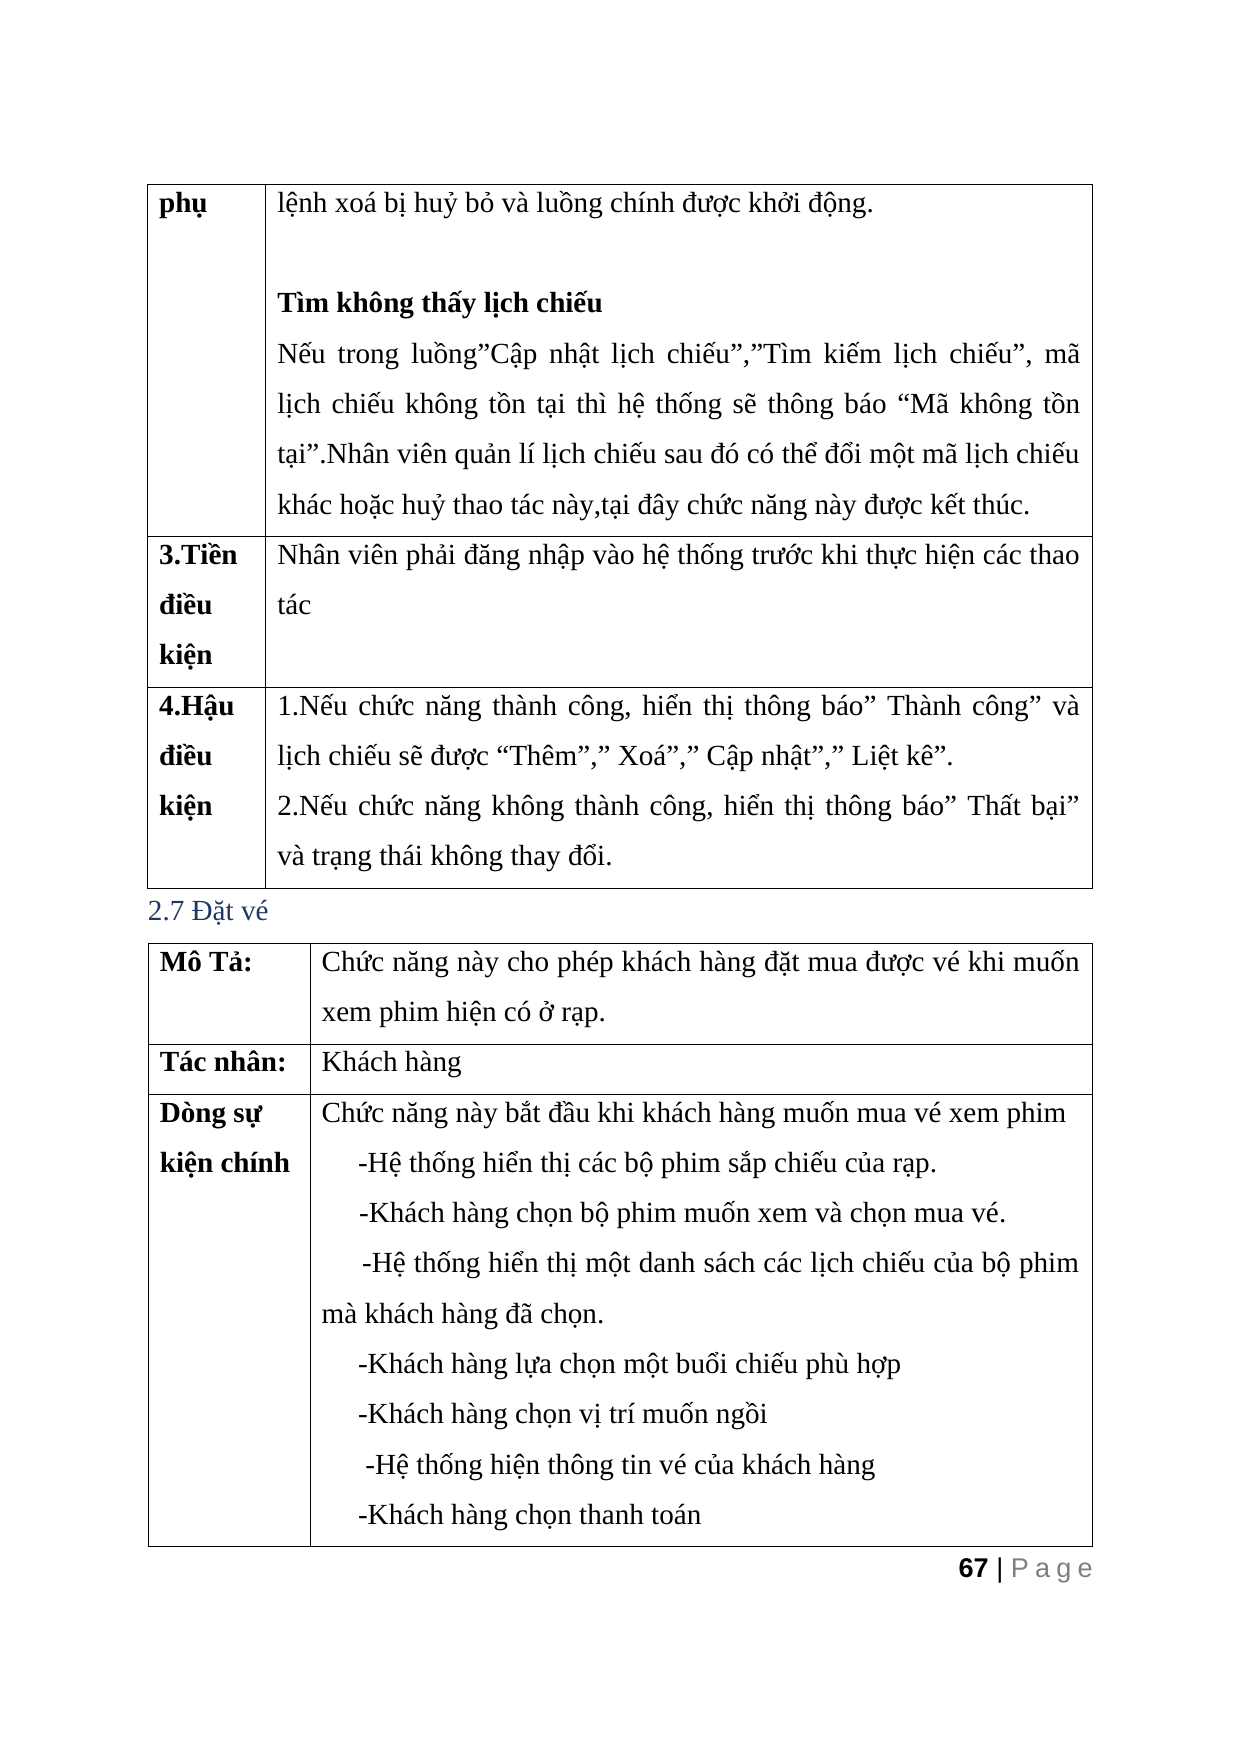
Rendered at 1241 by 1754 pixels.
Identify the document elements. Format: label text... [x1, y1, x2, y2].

table_cell Tác nhân: [149, 1045, 310, 1094]
table_cell Khách hàng [311, 1045, 1092, 1094]
table_cell Dòng sự kiện chính [149, 1095, 310, 1546]
subtitle 2.7 Đặt vé [148, 893, 1092, 926]
table_cell 3.Tiền điều kiện [148, 537, 265, 687]
table_cell 1.Nếu chức năng thành công, hiển thị thông báo” Thành công” và lịch chiếu sẽ được “Thêm”,” Xoá”,” Cập nhật”,” Liệt kê”. 2.Nếu chức năng không thành công, hiển thị thông báo” Thất bại” và trạng thái không thay đổi. [266, 688, 1092, 888]
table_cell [266, 185, 1092, 536]
table_cell Nhân viên phải đăng nhập vào hệ thống trước khi thực hiện các thao tác [266, 537, 1092, 687]
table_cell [311, 1095, 1092, 1546]
table_cell 4.Hậu điều kiện [148, 688, 265, 888]
table_cell 2.Dòng sự kiện phụ [148, 185, 265, 536]
table_header Chức năng này cho phép khách hàng đặt mua được vé khi muốn xem phim hiện có ở rạp. [311, 944, 1092, 1043]
table_header Mô Tả: [149, 944, 310, 1043]
